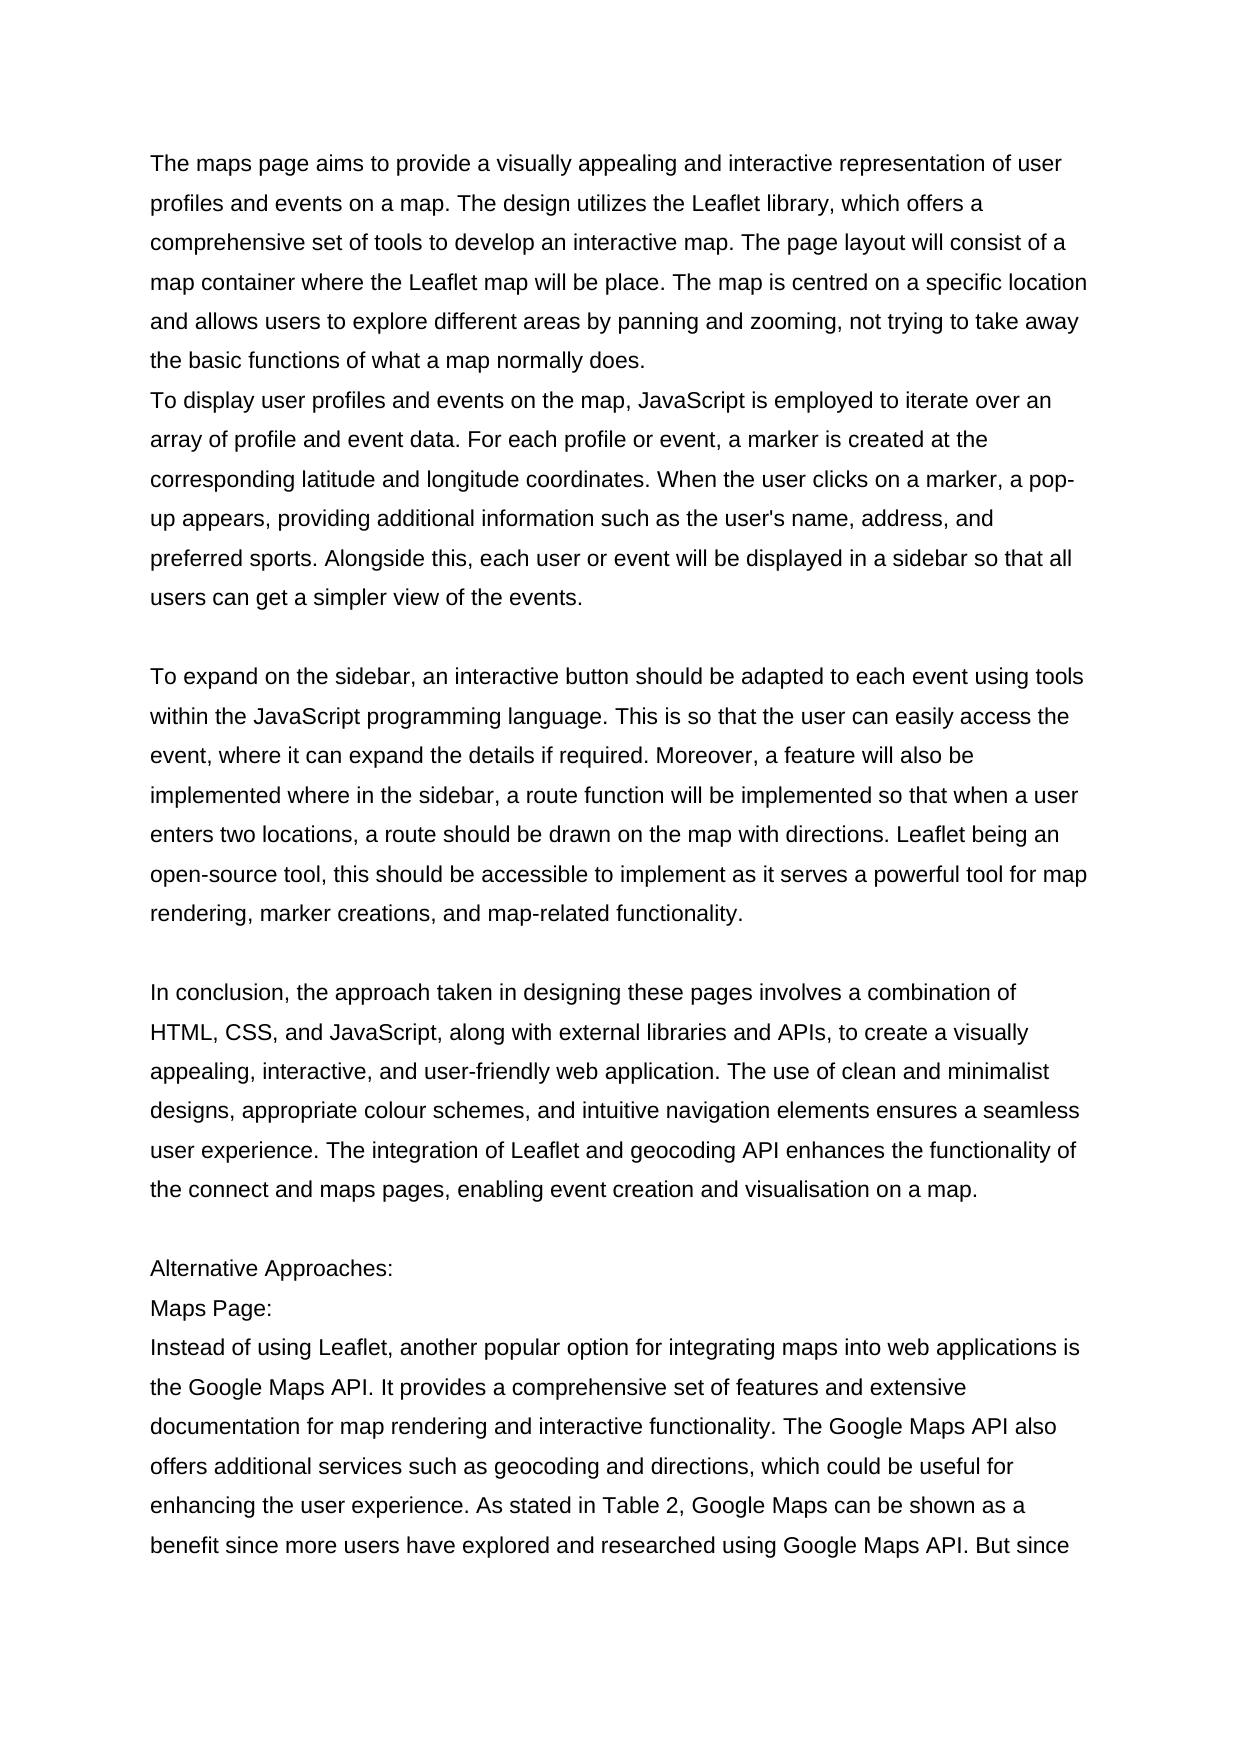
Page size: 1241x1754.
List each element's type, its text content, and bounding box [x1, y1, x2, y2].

text Alternative Approaches: [150, 1255, 1090, 1282]
text To expand on the sidebar, an interactive button should be adapted to each event using tools within the JavaScript programming language. This is so that the user can easily access the event, where it can expand the details if required. Moreover, a feature will also be implemented where in the sidebar, a route function will be implemented so that when a user enters two locations, a route should be drawn on the map with directions. Leaflet being an open-source tool, this should be accessible to implement as it serves a powerful tool for map rendering, marker creations, and map-related functionality. [150, 663, 1090, 926]
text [150, 1334, 1090, 1558]
text In conclusion, the approach taken in designing these pages involves a combination of HTML, CSS, and JavaScript, along with external libraries and APIs, to create a visually appealing, interactive, and user-friendly web application. The use of clean and minimalist designs, appropriate colour schemes, and intuitive navigation elements ensures a seamless user experience. The integration of Leaflet and geocoding API enhances the functionality of the connect and maps pages, enabling event creation and visualisation on a map. [150, 979, 1090, 1203]
text Maps Page: [150, 1295, 1090, 1321]
text To display user profiles and events on the map, JavaScript is employed to iterate over an array of profile and event data. For each profile or event, a marker is created at the corresponding latitude and longitude coordinates. When the user clicks on a marker, a pop-up appears, providing additional information such as the user's name, address, and preferred sports. Alongside this, each user or event will be displayed in a sidebar so that all users can get a simpler view of the events. [150, 387, 1090, 611]
text The maps page aims to provide a visually appealing and interactive representation of user profiles and events on a map. The design utilizes the Leaflet library, which offers a comprehensive set of tools to develop an interactive map. The page layout will consist of a map container where the Leaflet map will be place. The map is centred on a specific location and allows users to explore different areas by panning and zooming, not trying to take away the basic functions of what a map normally does. [150, 150, 1090, 374]
